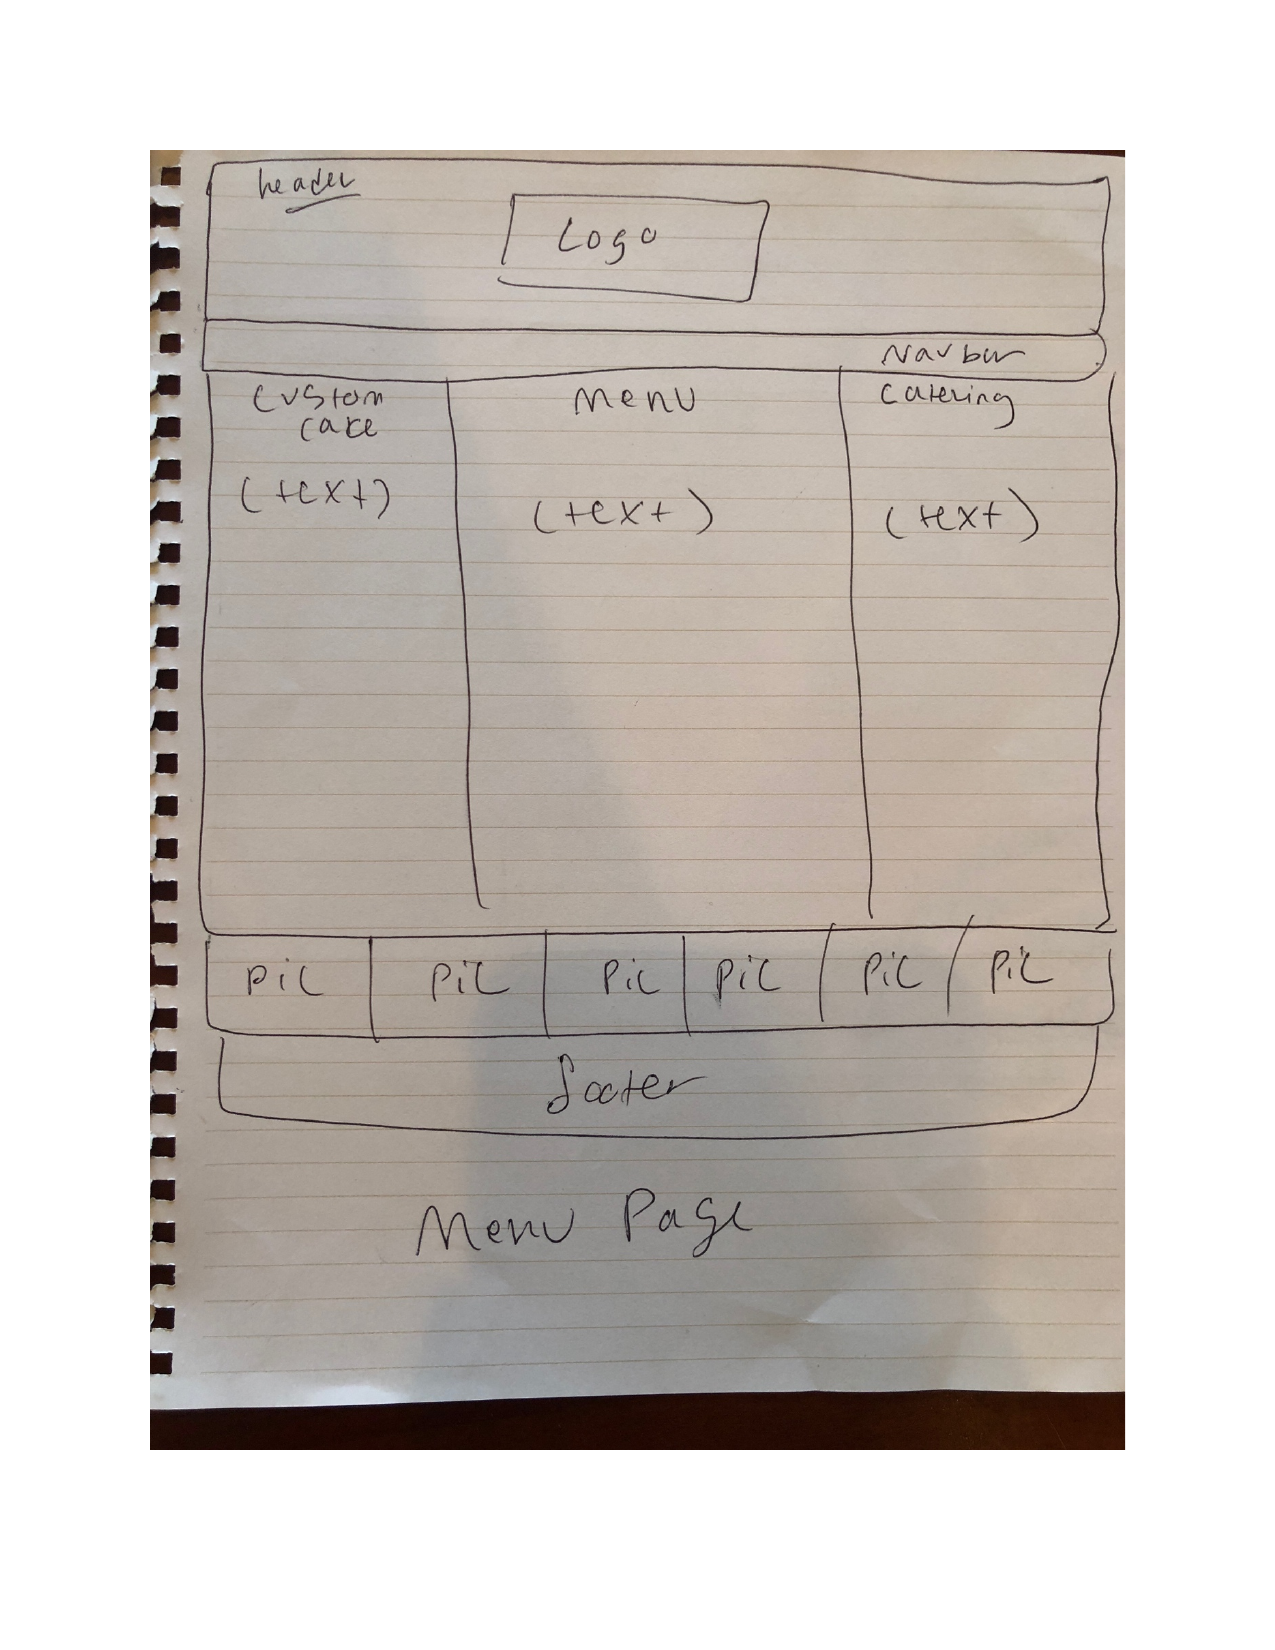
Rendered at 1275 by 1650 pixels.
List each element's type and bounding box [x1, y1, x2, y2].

picture [150, 150, 1125, 1450]
